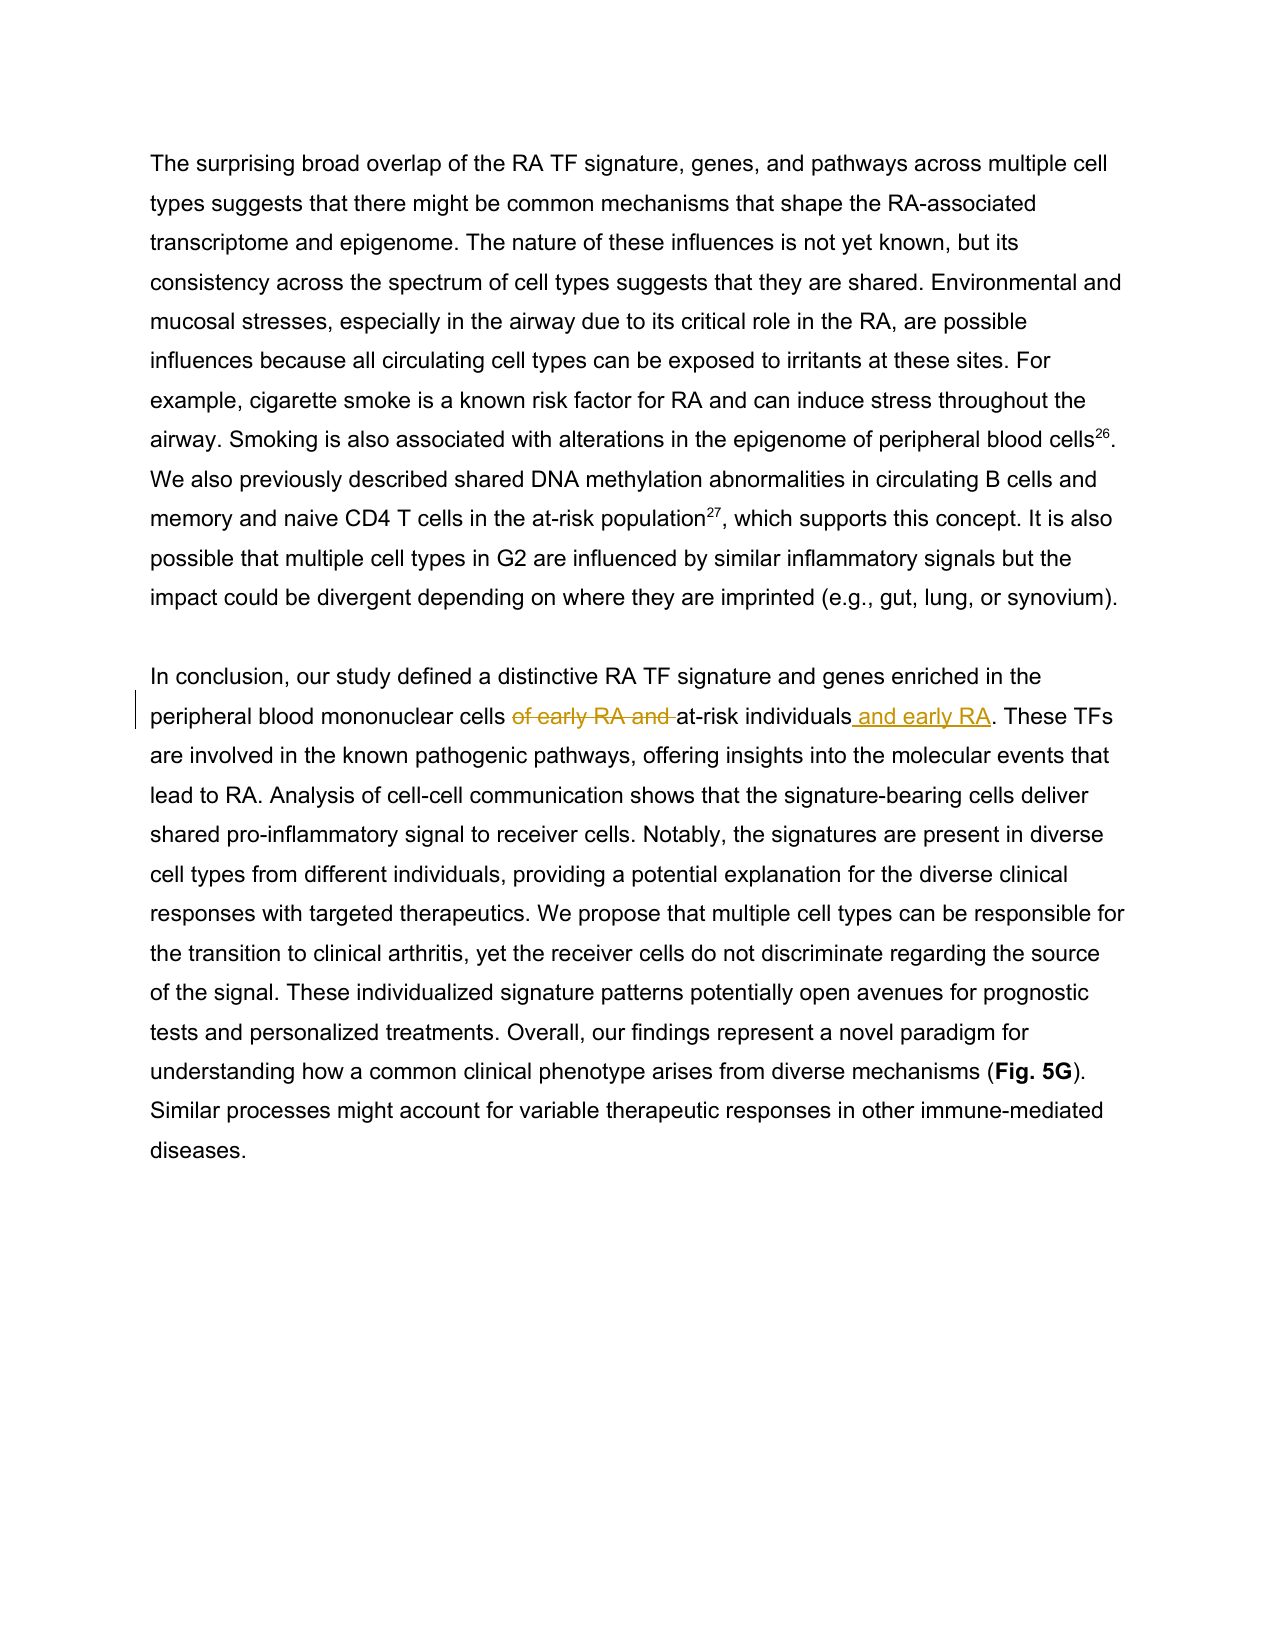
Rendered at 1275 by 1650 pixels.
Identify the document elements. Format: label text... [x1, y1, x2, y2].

text In conclusion, our study defined a distinctive RA TF signature and genes enriched in the peripheral blood mononuclear cells at-risk individuals. These TFs are involved in the known pathogenic pathways, offering insights into the molecular events that lead to RA. Analysis of cell-cell communication shows that the signature-bearing cells deliver shared pro-inflammatory signal to receiver cells. Notably, the signatures are present in diverse cell types from different individuals, providing a potential explanation for the diverse clinical responses with targeted therapeutics. We propose that multiple cell types can be responsible for the transition to clinical arthritis, yet the receiver cells do not discriminate regarding the source of the signal. These individualized signature patterns potentially open avenues for prognostic tests and personalized treatments. Overall, our findings represent a novel paradigm for understanding how a common clinical phenotype arises from diverse mechanisms (Fig. 5G). Similar processes might account for variable therapeutic responses in other immune-mediated diseases. [150, 663, 1125, 1163]
text The surprising broad overlap of the RA TF signature, genes, and pathways across multiple cell types suggests that there might be common mechanisms that shape the RA-associated transcriptome and epigenome. The nature of these influences is not yet known, but its consistency across the spectrum of cell types suggests that they are shared. Environmental and mucosal stresses, especially in the airway due to its critical role in the RA, are possible influences because all circulating cell types can be exposed to irritants at these sites. For example, cigarette smoke is a known risk factor for RA and can induce stress throughout the airway. Smoking is also associated with alterations in the epigenome of peripheral blood cells26. We also previously described shared DNA methylation abnormalities in circulating B cells and memory and naive CD4 T cells in the at-risk population27, which supports this concept. It is also possible that multiple cell types in G2 are influenced by similar inflammatory signals but the impact could be divergent depending on where they are imprinted (e.g., gut, lung, or synovium). [150, 150, 1125, 611]
